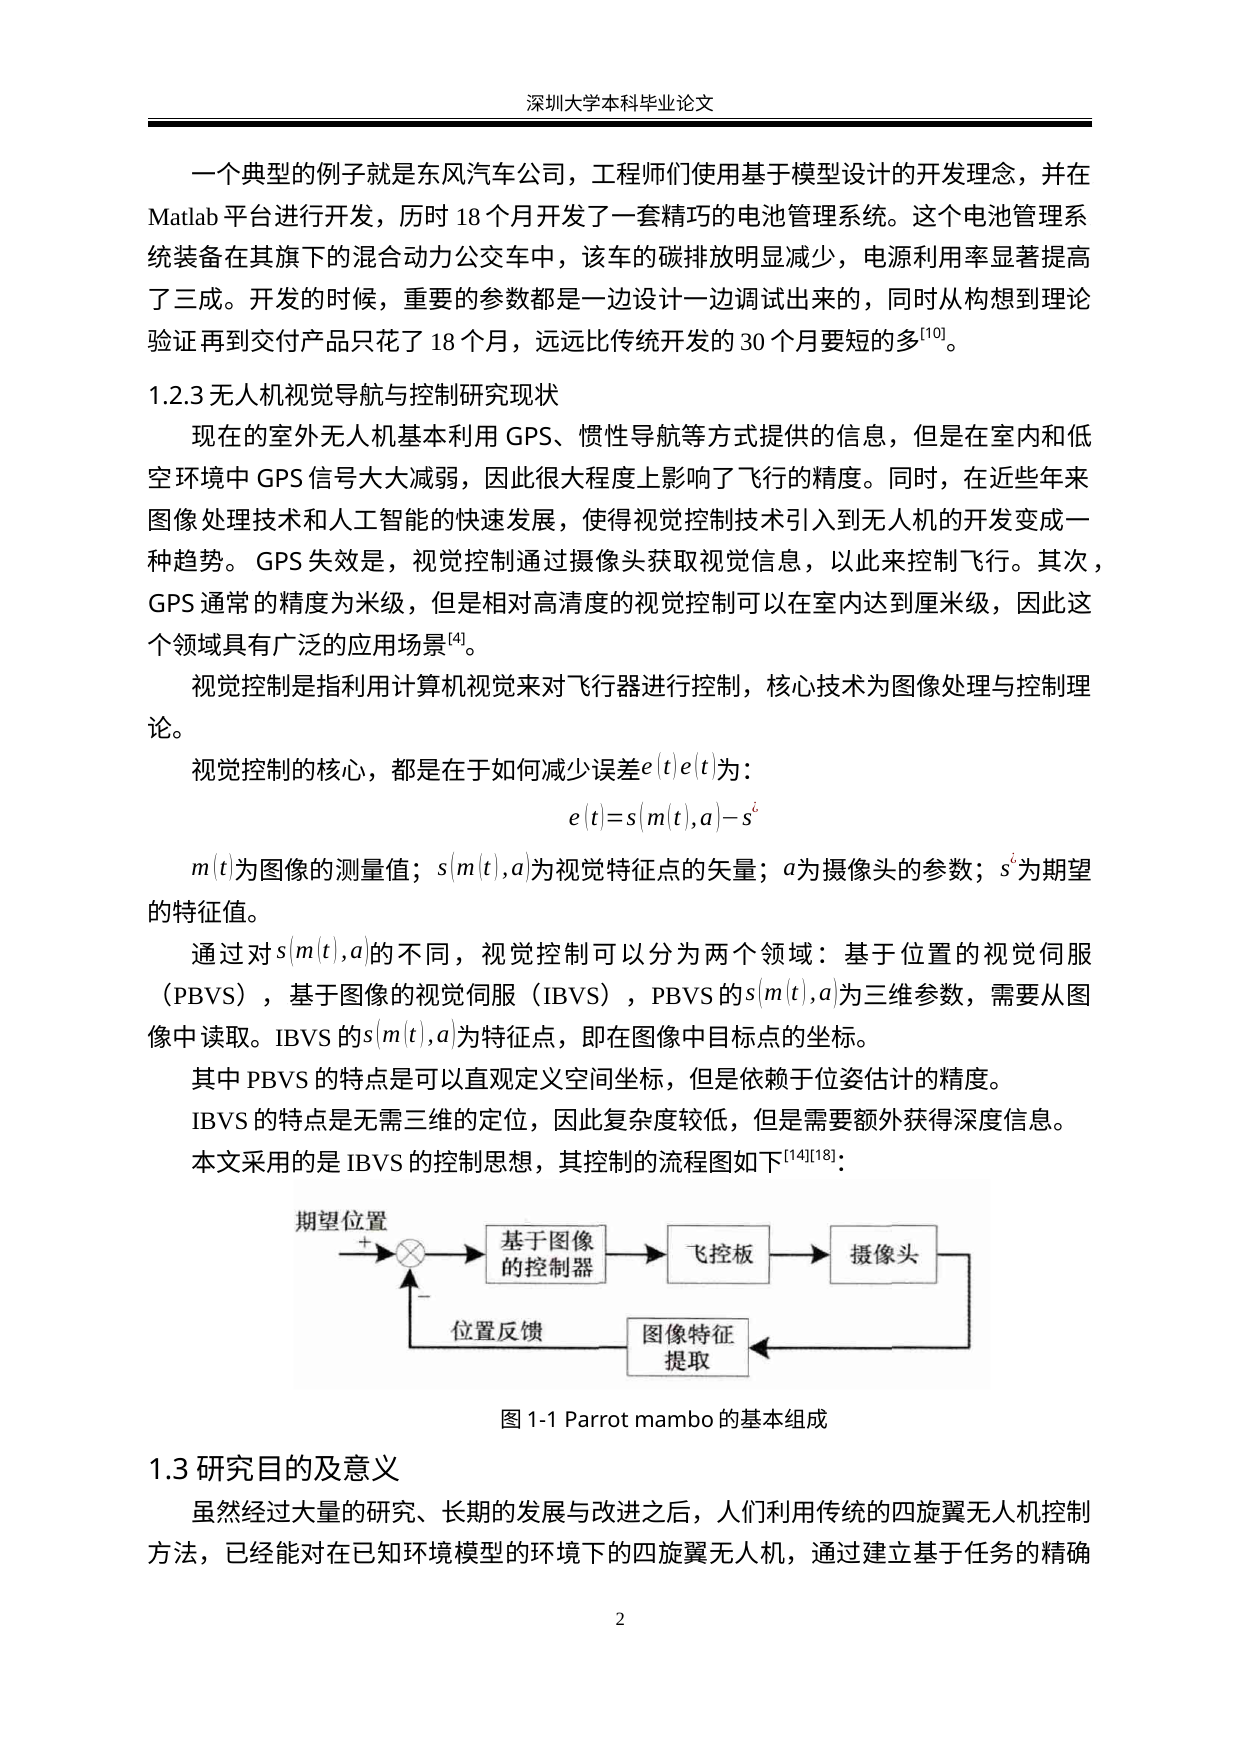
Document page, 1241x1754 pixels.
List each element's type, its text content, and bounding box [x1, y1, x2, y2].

text 通过对的不同，视觉控制可以分为两个领域：基于位置的视觉伺服（PBVS），，基于图像的视觉伺服（IBVS），PBVS的为三维参数，需要从图像中，读取。IBVS的为特征点，即在图像中目标点的坐标。 [148, 930, 1092, 1055]
text 其中PBVS的特点是可以直观定义空间坐标，但是依赖于位姿估计的精度。 [148, 1055, 1092, 1096]
text 本文采用的是IBVS的控制思想，其控制的流程图如下[14][18]： [148, 1138, 1092, 1180]
text 现在的室外无人机基本利用GPS、惯性导航等方式提供的信息，但是在室内和低空，环境中GPS信号大大减弱，因此很大程度上影响了飞行的精度。同时，在近些年来图像，处理技术和人工智能的快速发展，使得视觉控制技术引入到无人机的开发变成一种趋势。，GPS失效是，视觉控制通过摄像头获取视觉信息，以此来控制飞行。其次，GPS通常，的精度为米级，但是相对高清度的视觉控制可以在室内达到厘米级，因此这个领域具有广泛的应用场景[4]。 [148, 412, 1092, 662]
text 一个典型的例子就是东风汽车公司，工程师们使用基于模型设计的开发理念，并在，Matlab平台进行开发，历时18个月开发了一套精巧的电池管理系统。这个电池管理系，统装备在其旗下的混合动力公交车中，该车的碳排放明显减少，电源利用率显著提高了三成。开发的时候，重要的参数都是一边设计一边调试出来的，同时从构想到理论验证，再到交付产品只花了18个月，远远比传统开发的30个月要短的多[10]。 [148, 150, 1092, 358]
text IBVS的特点是无需三维的定位，因此复杂度较低，但是需要额外获得深度信息。 [148, 1096, 1092, 1138]
text 1.3 研究目的及意义 [148, 1446, 1092, 1488]
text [148, 1488, 1092, 1571]
list 图1-1 Parrot mambo的基本组成 [235, 1402, 1092, 1433]
text 视觉控制的核心，都是在于如何减少误差为： [191, 746, 1092, 787]
text 视觉控制是指利用计算机视觉来对飞行器进行控制，核心技术为图像处理与控制理论。 [148, 662, 1092, 746]
text 为图像的测量值；为视觉特征点的矢量；为摄像头的参数；为期望的特征值。 [148, 846, 1092, 930]
text 1.2.3无人机视觉导航与控制研究现状 [148, 371, 1092, 412]
picture [293, 1179, 991, 1390]
